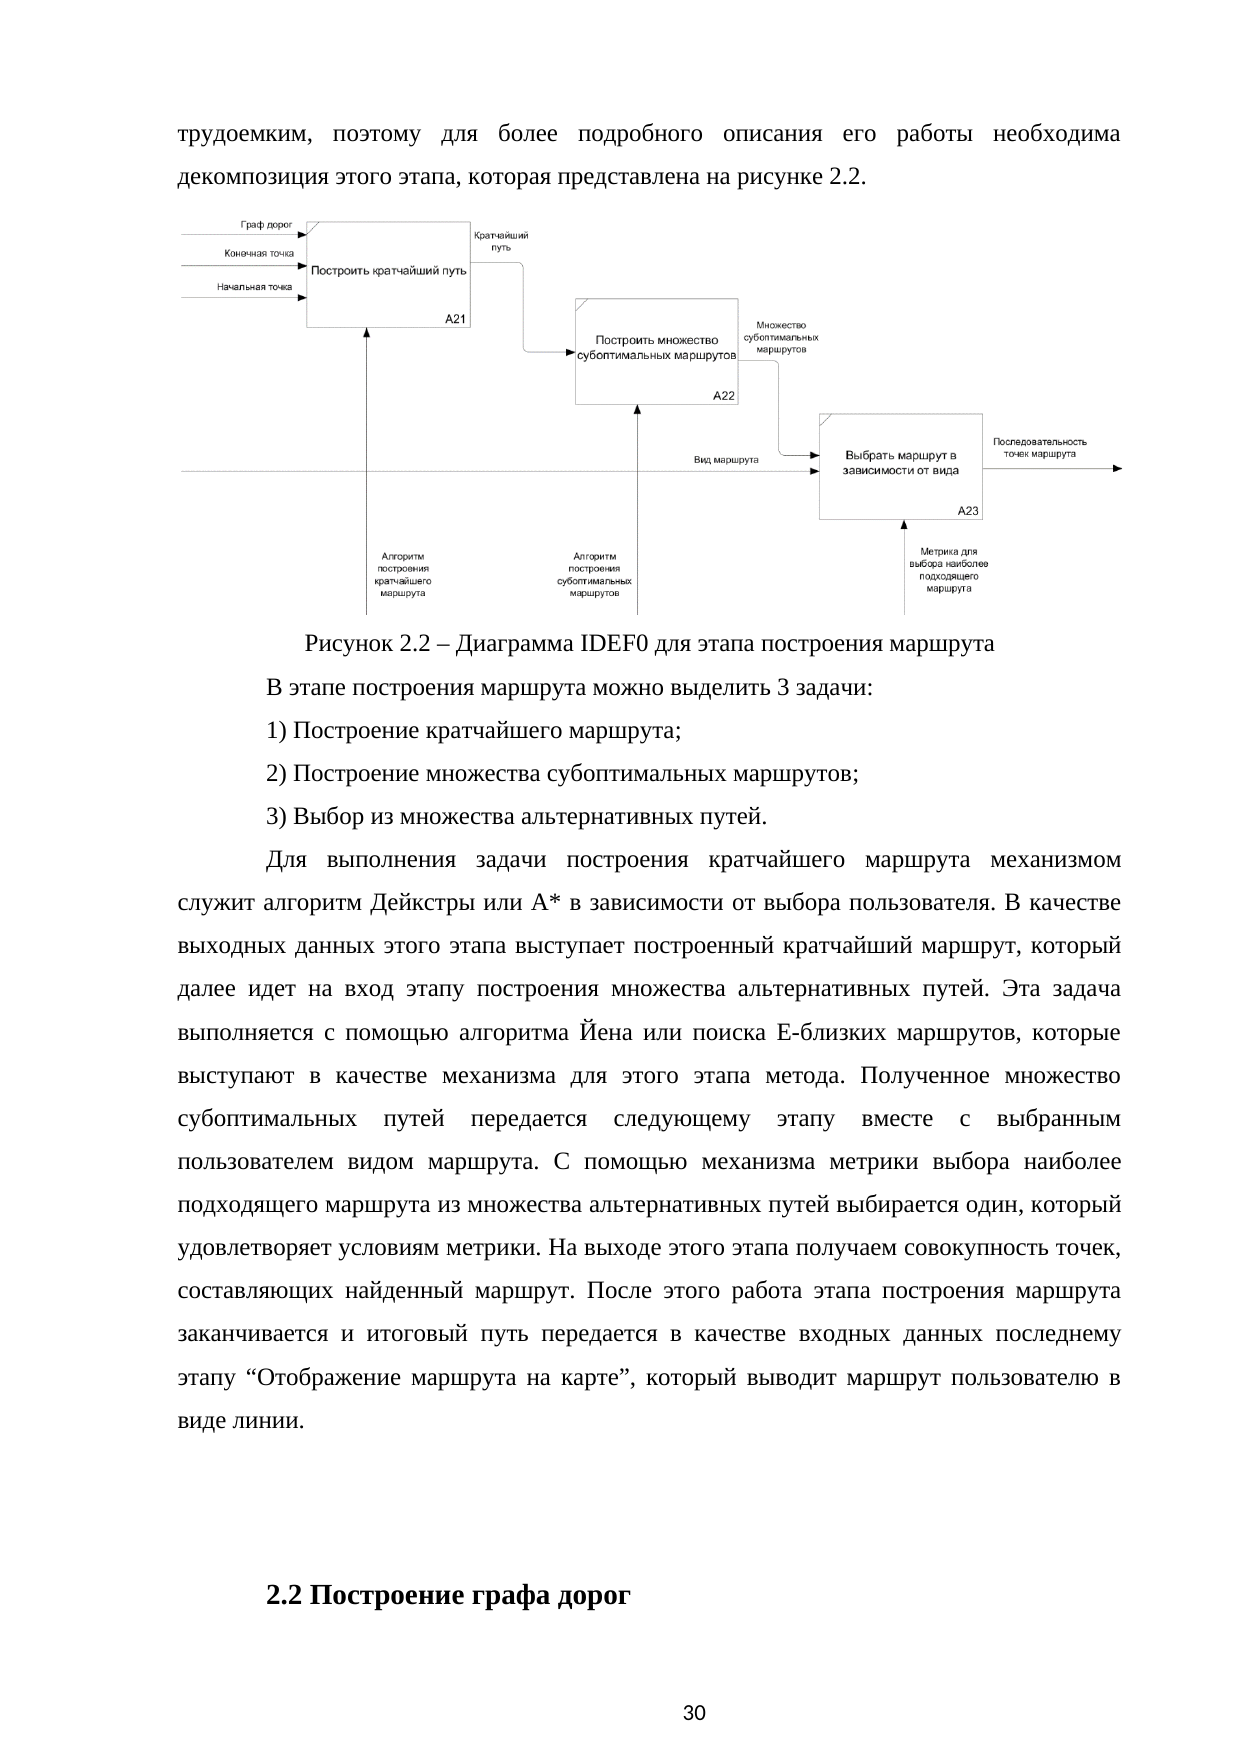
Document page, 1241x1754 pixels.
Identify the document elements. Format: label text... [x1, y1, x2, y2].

list Построение множества субоптимальных маршрутов; [177, 758, 1122, 787]
list Выбор из множества альтернативных путей. [177, 801, 1122, 830]
text Для выполнения задачи построения кратчайшего маршрута механизмом служит алгоритм Дейкстры или А* в зависимости от выбора пользователя. В качестве выходных данных этого этапа выступает построенный кратчайший маршрут, который далее идет на вход этапу построения множества альтернативных путей. Эта задача выполняется с помощью алгоритма Йена или поиска Е-близких маршрутов, которые выступают в качестве механизма для этого этапа метода. Полученное множество субоптимальных путей передается следующему этапу вместе с выбранным пользователем видом маршрута. С помощью механизма метрики выбора наиболее подходящего маршрута из множества альтернативных путей выбирается один, который удовлетворяет условиям метрики. На выходе этого этапа получаем совокупность точек, составляющих найденный маршрут. После этого работа этапа построения маршрута заканчивается и итоговый путь передается в качестве входных данных последнему этапу “Отображение маршрута на карте”, который выводит маршрут пользователю в виде линии. [177, 844, 1122, 1433]
list Построение кратчайшего маршрута; [177, 715, 1122, 743]
list Построение графа дорог [177, 1577, 1122, 1611]
text В этапе построения маршрута можно выделить 3 задачи: [177, 672, 1122, 700]
picture [177, 204, 1123, 615]
text Рисунок 2.2 – Диаграмма IDEF0 для этапа построения маршрута [177, 628, 1122, 657]
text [177, 118, 1122, 190]
